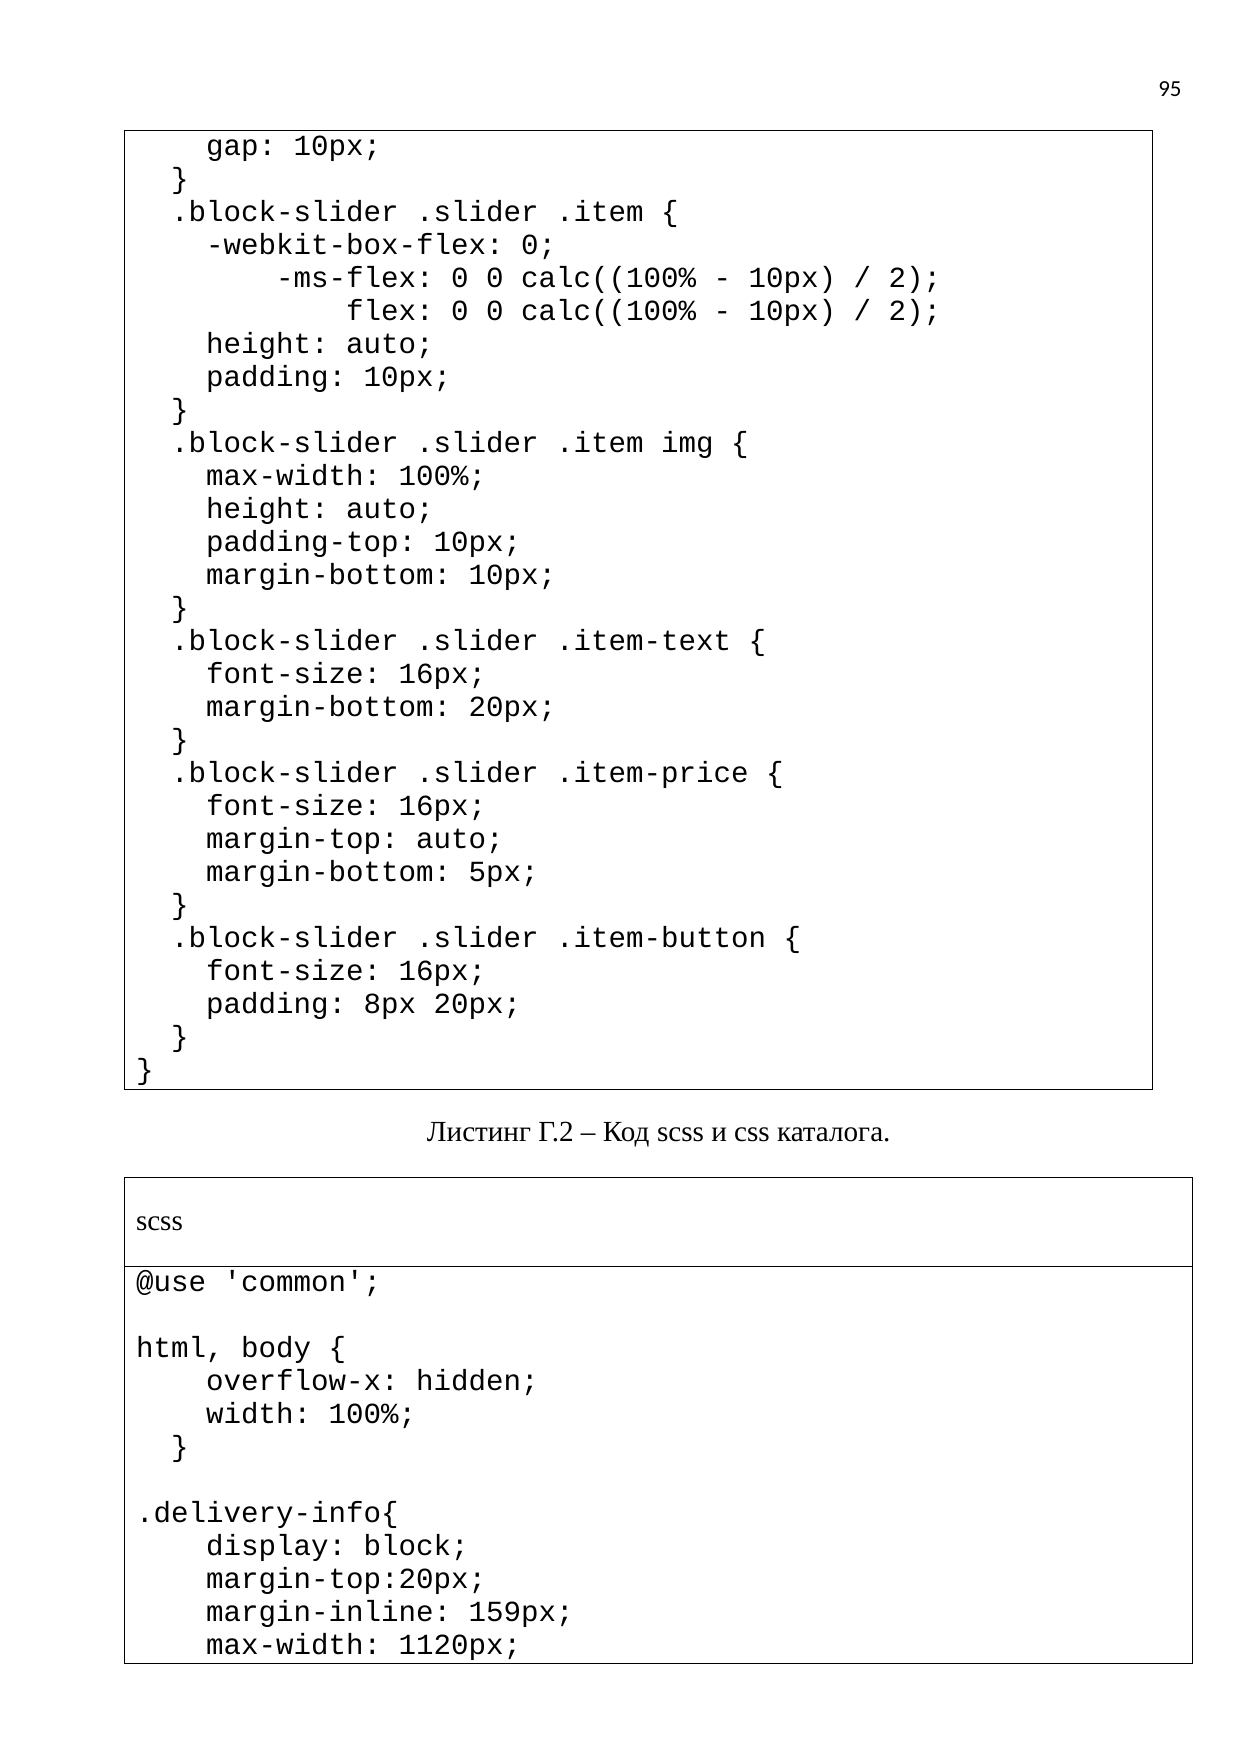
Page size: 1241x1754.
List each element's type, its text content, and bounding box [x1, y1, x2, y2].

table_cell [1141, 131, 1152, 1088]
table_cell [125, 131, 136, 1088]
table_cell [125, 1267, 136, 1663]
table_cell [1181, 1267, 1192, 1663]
text Листинг Г.2 – Код scss и css каталога. [136, 1114, 1181, 1148]
table_header scss [125, 1178, 1192, 1266]
